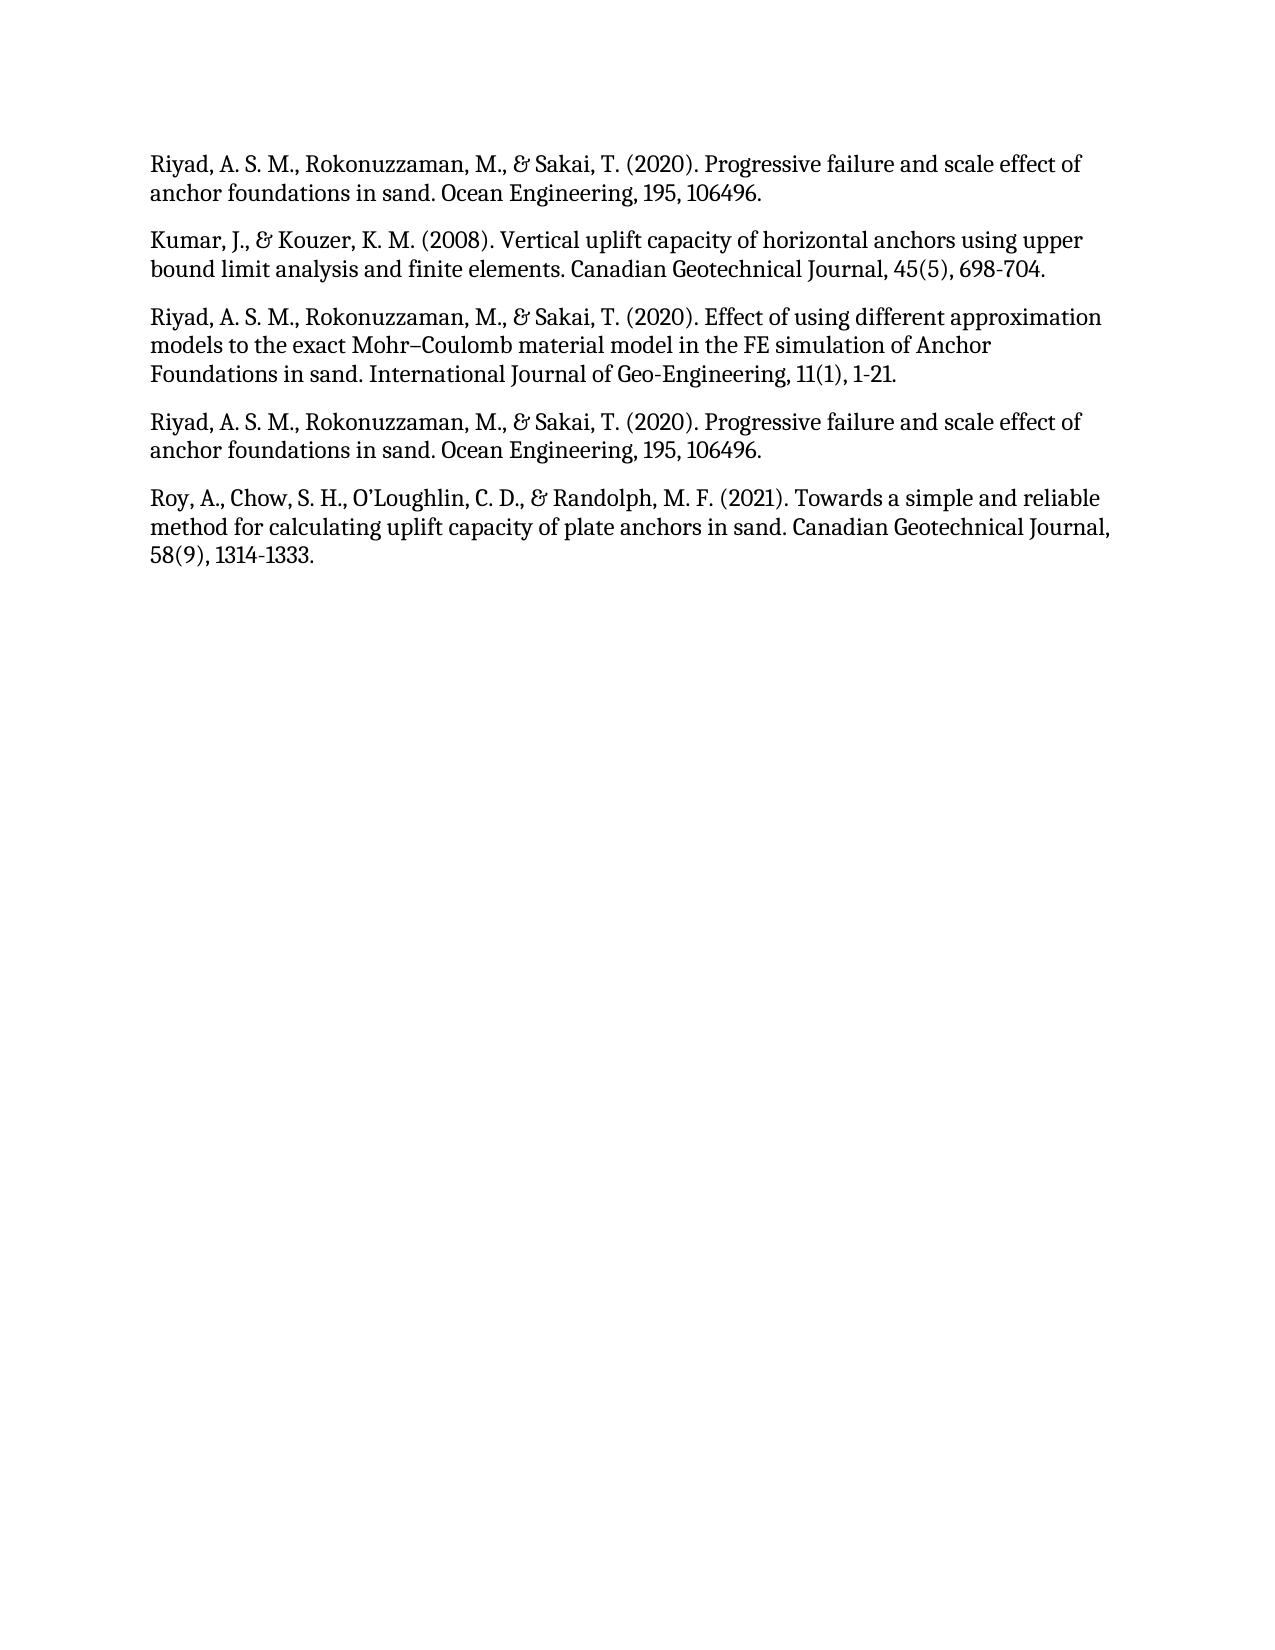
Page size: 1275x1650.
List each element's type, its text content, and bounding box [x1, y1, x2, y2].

text Riyad, A. S. M., Rokonuzzaman, M., & Sakai, T. (2020). Progressive failure and scale effect of anchor foundations in sand. Ocean Engineering, 195, 106496. [150, 407, 1125, 465]
text Riyad, A. S. M., Rokonuzzaman, M., & Sakai, T. (2020). Effect of using different approximation models to the exact Mohr–Coulomb material model in the FE simulation of Anchor Foundations in sand. International Journal of Geo-Engineering, 11(1), 1-21. [150, 302, 1125, 389]
text Roy, A., Chow, S. H., O’Loughlin, C. D., & Randolph, M. F. (2021). Towards a simple and reliable method for calculating uplift capacity of plate anchors in sand. Canadian Geotechnical Journal, 58(9), 1314-1333. [150, 484, 1125, 570]
text Riyad, A. S. M., Rokonuzzaman, M., & Sakai, T. (2020). Progressive failure and scale effect of anchor foundations in sand. Ocean Engineering, 195, 106496. [150, 150, 1125, 207]
text Kumar, J., & Kouzer, K. M. (2008). Vertical uplift capacity of horizontal anchors using upper bound limit analysis and finite elements. Canadian Geotechnical Journal, 45(5), 698-704. [150, 226, 1125, 284]
